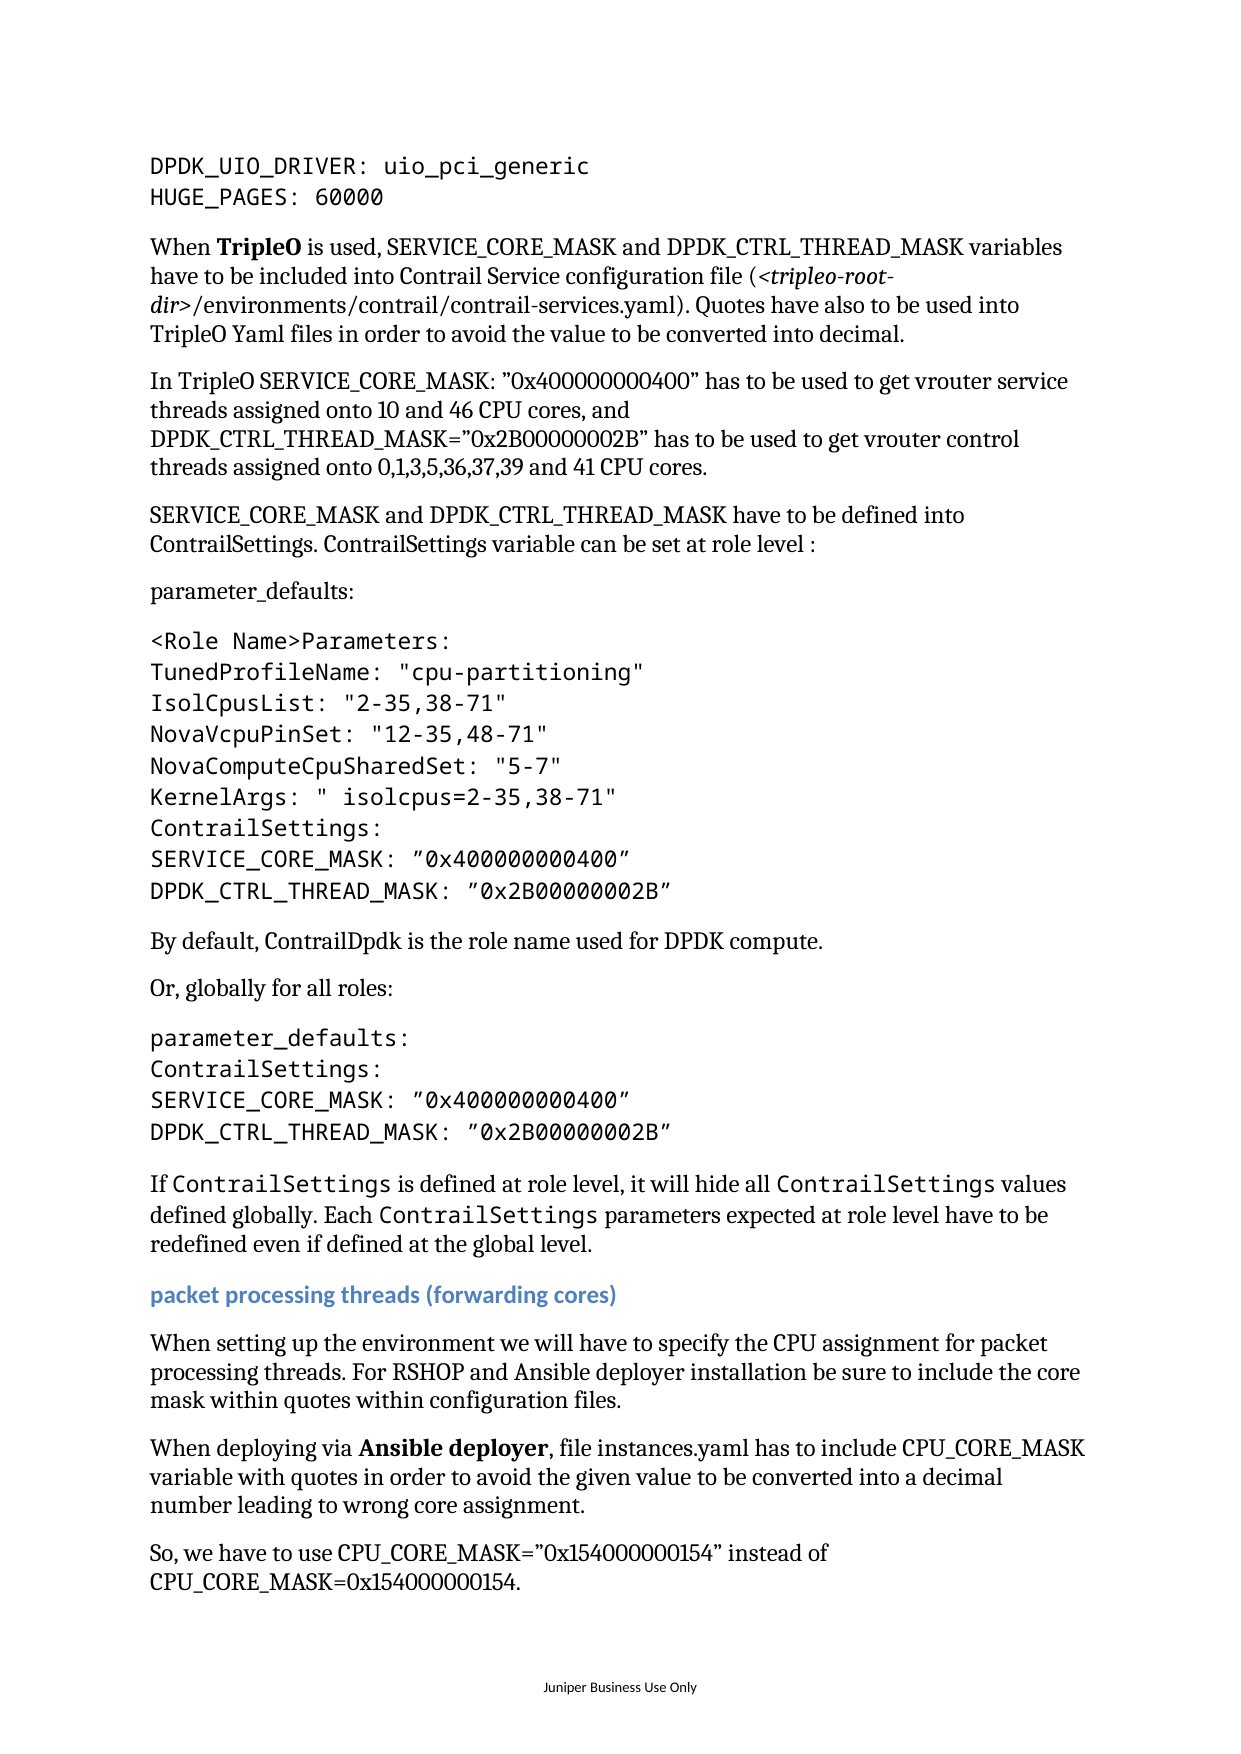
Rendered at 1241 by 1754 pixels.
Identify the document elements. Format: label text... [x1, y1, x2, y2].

text When deploying via Ansible deployer, file instances.yaml has to include CPU_CORE_MASK variable with quotes in order to avoid the given value to be converted into a decimal number leading to wrong core assignment. [150, 1434, 1090, 1520]
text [150, 150, 1090, 212]
text So, we have to use CPU_CORE_MASK=”0x154000000154” instead of CPU_CORE_MASK=0x154000000154. [150, 1539, 1090, 1596]
text parameter_defaults: ContrailSettings: SERVICE_CORE_MASK: ”0x400000000400” DPDK_CTRL_THREAD_MASK: ”0x2B00000002B” [150, 1022, 1090, 1147]
text If ContrailSettings is defined at role level, it will hide all ContrailSettings values defined globally. Each ContrailSettings parameters expected at role level have to be redefined even if defined at the global level. [150, 1167, 1090, 1259]
text By default, ContrailDpdk is the role name used for DPDK compute. [150, 927, 1090, 955]
text parameter_defaults: [150, 577, 1090, 606]
text Or, globally for all roles: [150, 974, 1090, 1003]
text When setting up the environment we will have to specify the CPU assignment for packet processing threads. For RSHOP and Ansible deployer installation be sure to include the core mask within quotes within configuration files. [150, 1329, 1090, 1415]
text In TripleO SERVICE_CORE_MASK: ”0x400000000400” has to be used to get vrouter service threads assigned onto 10 and 46 CPU cores, and DPDK_CTRL_THREAD_MASK=”0x2B00000002B” has to be used to get vrouter control threads assigned onto 0,1,3,5,36,37,39 and 41 CPU cores. [150, 367, 1090, 482]
subtitle packet processing threads (forwarding cores) [150, 1279, 1090, 1310]
text <Role Name>Parameters: TunedProfileName: "cpu-partitioning" IsolCpusList: "2-35,38-71" NovaVcpuPinSet: "12-35,48-71" NovaComputeCpuSharedSet: "5-7" KernelArgs: " isolcpus=2-35,38-71" ContrailSettings: SERVICE_CORE_MASK: ”0x400000000400” DPDK_CTRL_THREAD_MASK: ”0x2B00000002B” [150, 624, 1090, 906]
text When TripleO is used, SERVICE_CORE_MASK and DPDK_CTRL_THREAD_MASK variables have to be included into Contrail Service configuration file (<tripleo-root-dir>/environments/contrail/contrail-services.yaml). Quotes have also to be used into TripleO Yaml files in order to avoid the value to be converted into decimal. [150, 233, 1090, 348]
text SERVICE_CORE_MASK and DPDK_CTRL_THREAD_MASK have to be defined into ContrailSettings. ContrailSettings variable can be set at role level : [150, 501, 1090, 558]
